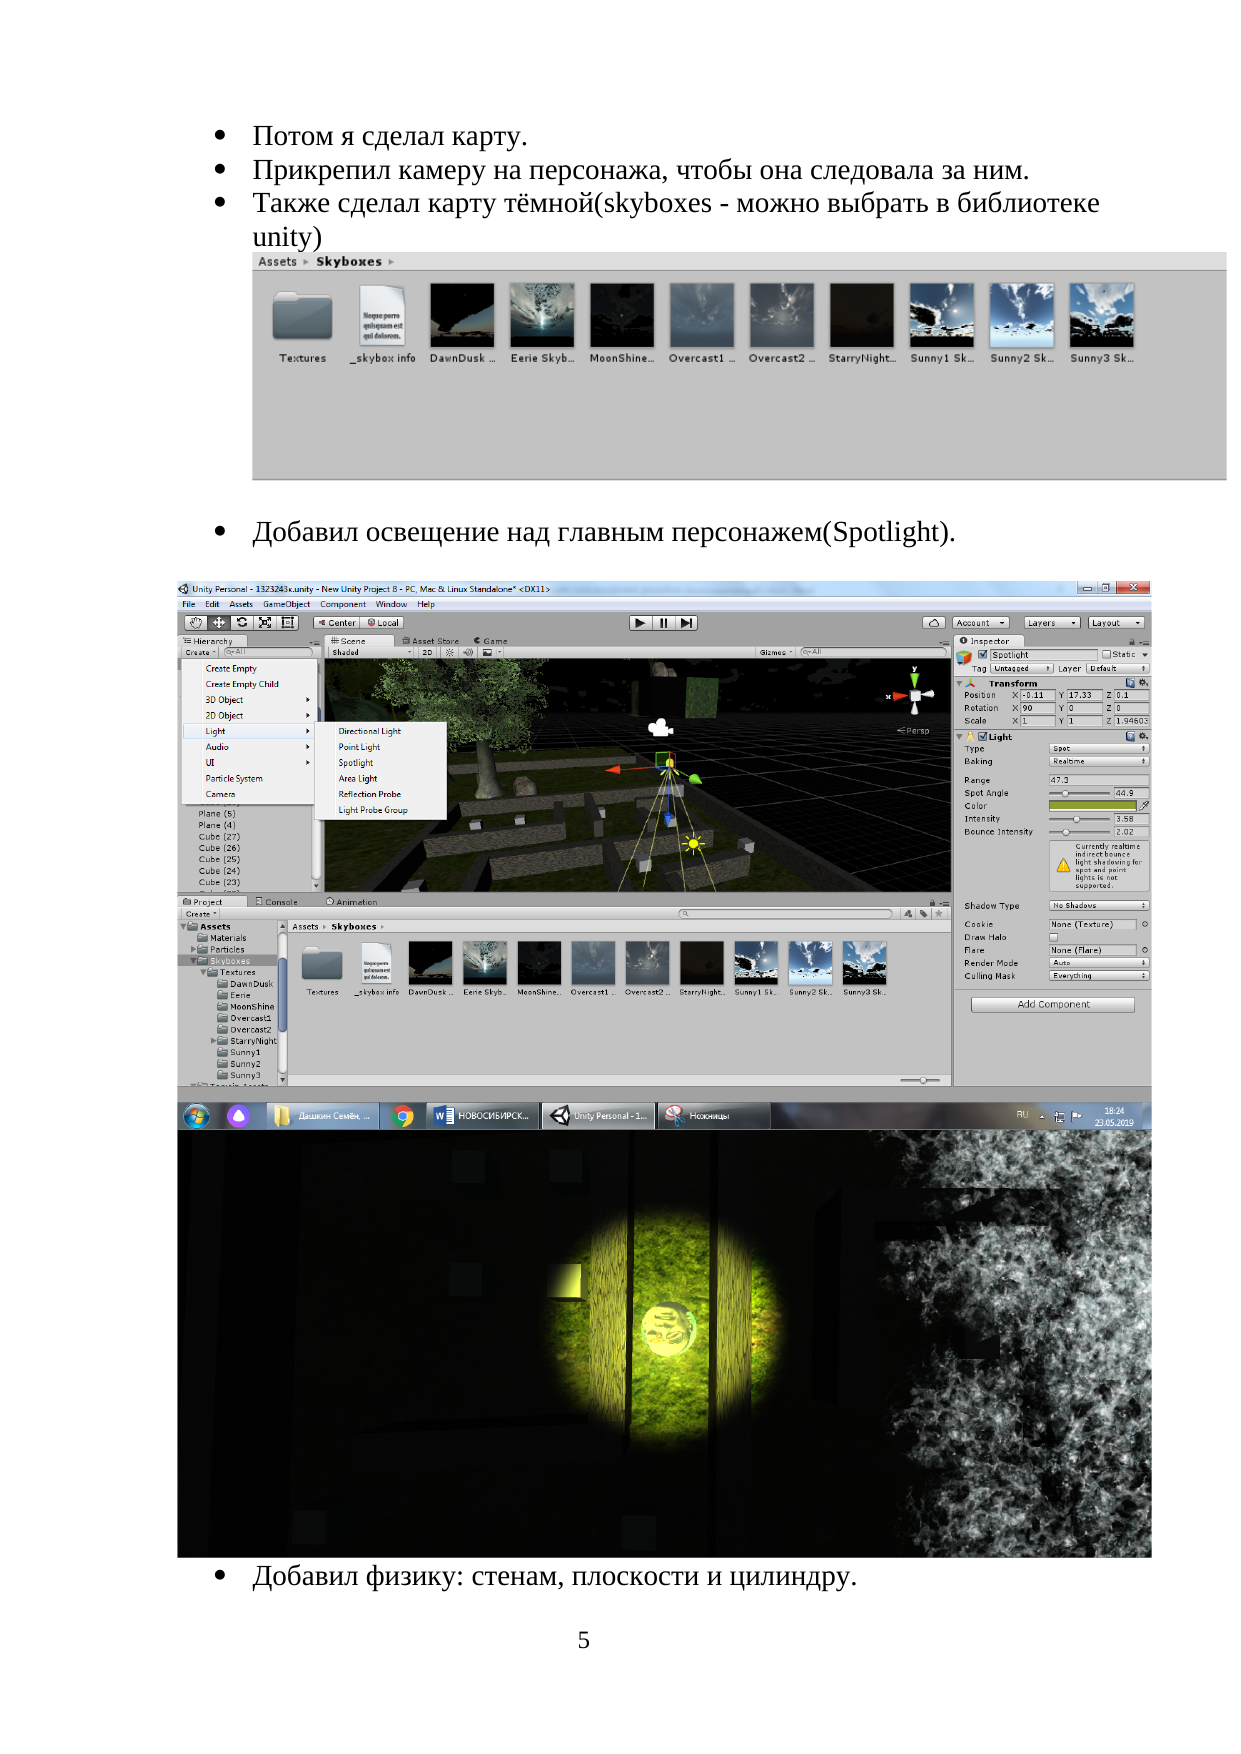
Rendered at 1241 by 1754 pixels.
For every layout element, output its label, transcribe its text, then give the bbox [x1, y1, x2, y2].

list Прикрепил камеру на персонажа, чтобы она следовала за ним. [215, 152, 1152, 185]
list Потом я сделал карту. [215, 118, 1152, 152]
list Добавил освещение над главным персонажем(Spotlight). [215, 514, 1152, 548]
picture [252, 252, 1227, 481]
list Добавил физику: стенам, плоскости и цилиндру. [215, 1558, 1152, 1591]
list Также сделал карту тёмной(skyboxes - можно выбрать в библиотеке unity) [215, 185, 1152, 253]
picture [177, 581, 1152, 1558]
